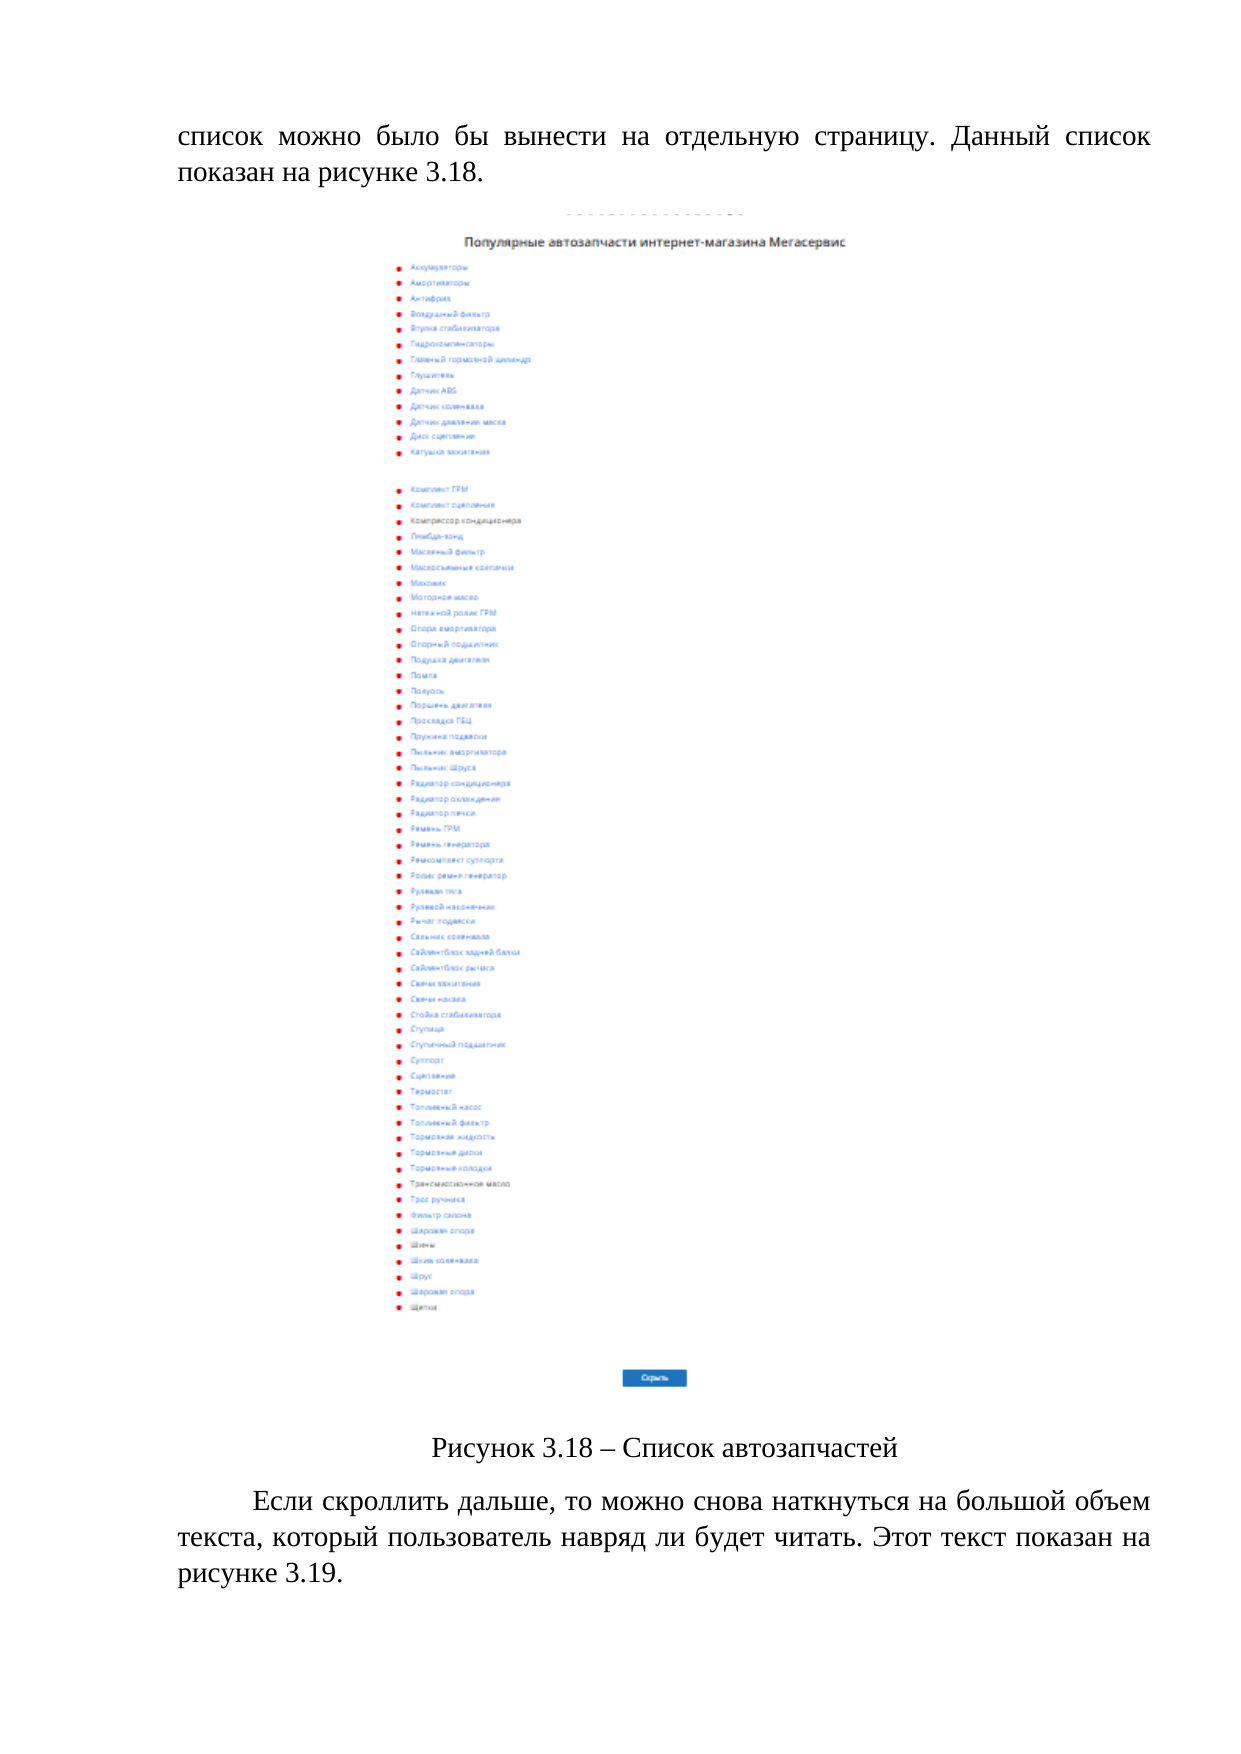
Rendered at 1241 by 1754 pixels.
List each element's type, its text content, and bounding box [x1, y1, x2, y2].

picture [346, 214, 983, 1409]
text Если скроллить дальше, то можно снова наткнуться на большой объем текста, который пользователь навряд ли будет читать. Этот текст показан на рисунке 3.19. [177, 1483, 1152, 1589]
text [177, 118, 1152, 188]
